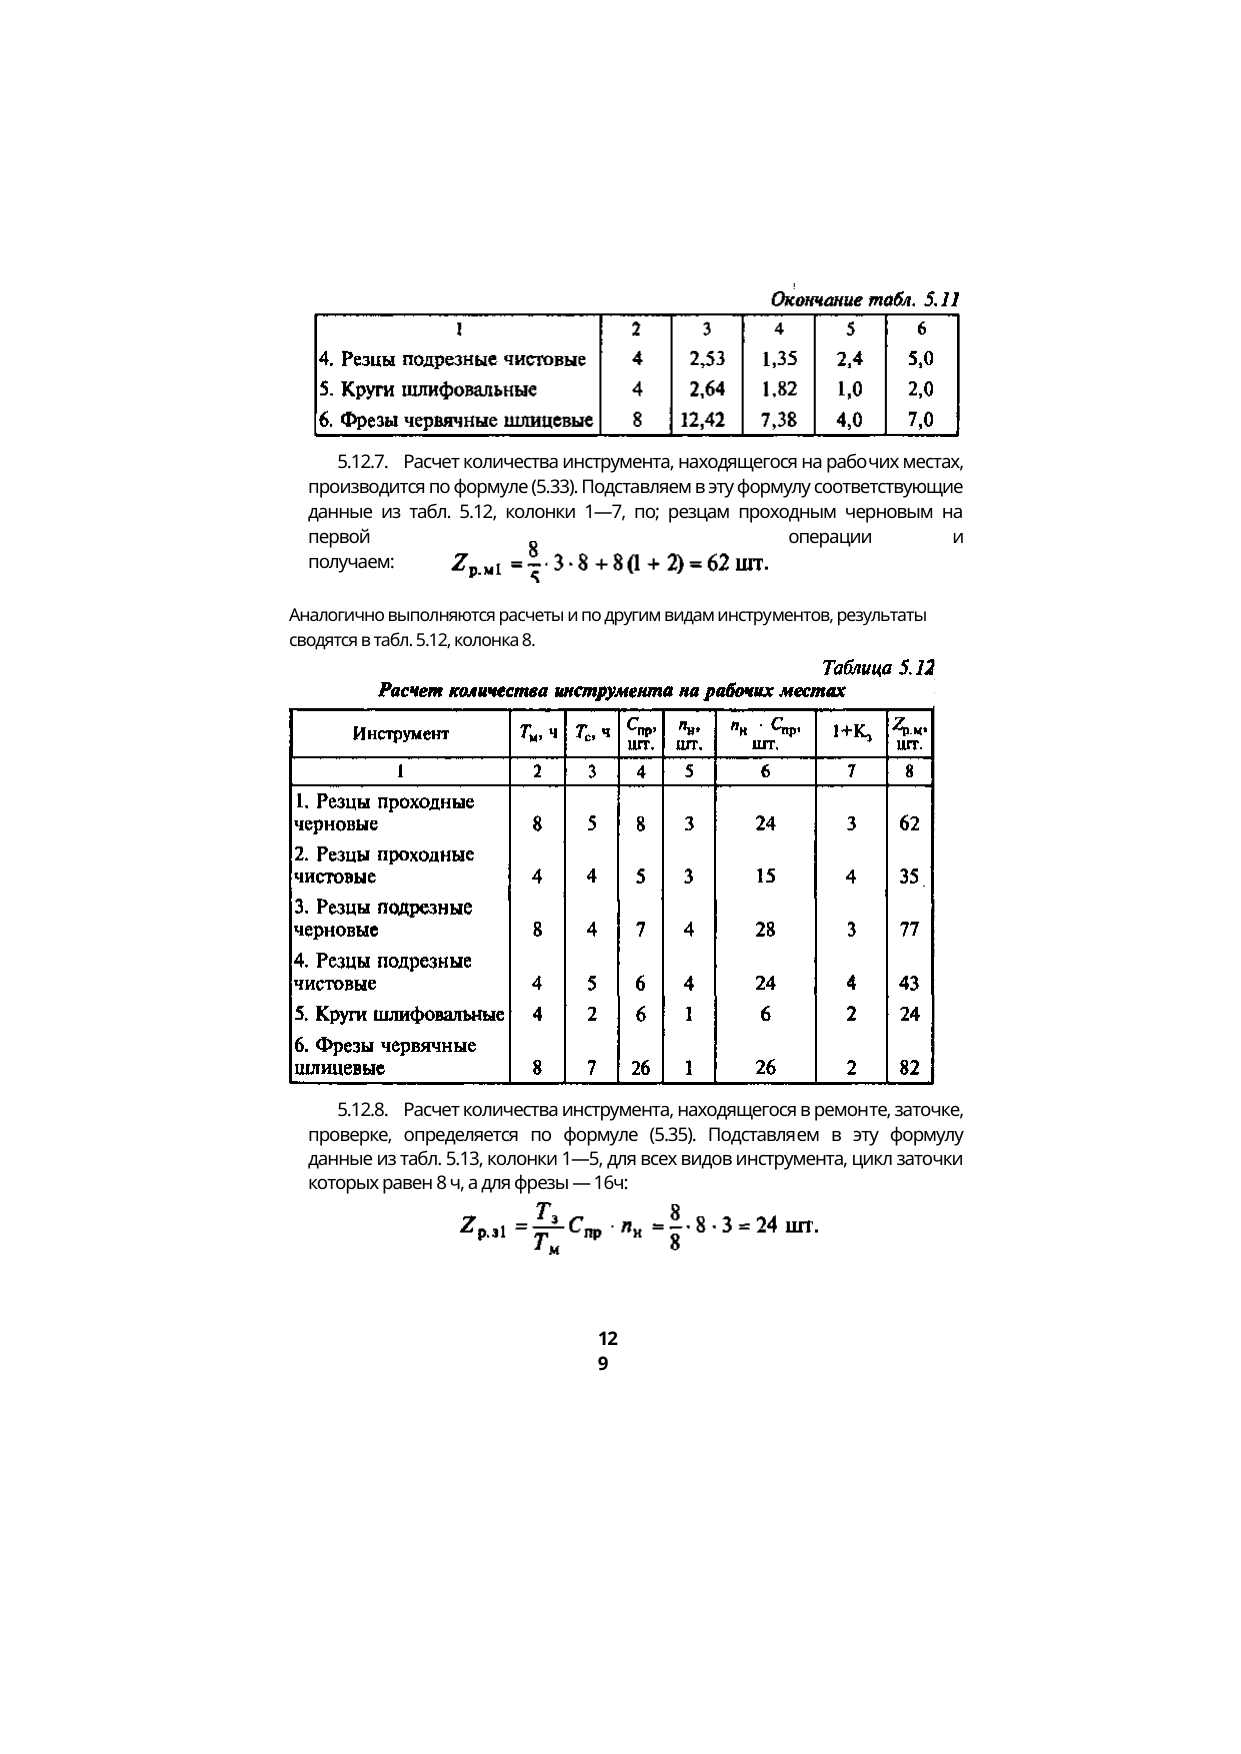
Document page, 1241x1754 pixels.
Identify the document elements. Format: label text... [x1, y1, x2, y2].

picture [435, 1196, 839, 1262]
picture [289, 651, 308, 1085]
picture [433, 541, 777, 582]
picture [314, 282, 960, 437]
list Расчет количества инструмента, находящегося на рабочих местах, производится по формуле (5.33). Подставляем в эту формулу соответствующие данные из табл. 5.12, колонки 1—7, по; резцам проходным черновым на первой операции и получаем: [308, 449, 964, 573]
list Расчет количества инструмента, находящегося в ремонте, заточке, проверке, определяется по формуле (5.35). Подставляем в эту формулу данные из табл. 5.13, колонки 1—5, для всех видов инструмента, цикл заточки которых равен 8 ч, а для фрезы — 16ч: [308, 586, 964, 1195]
